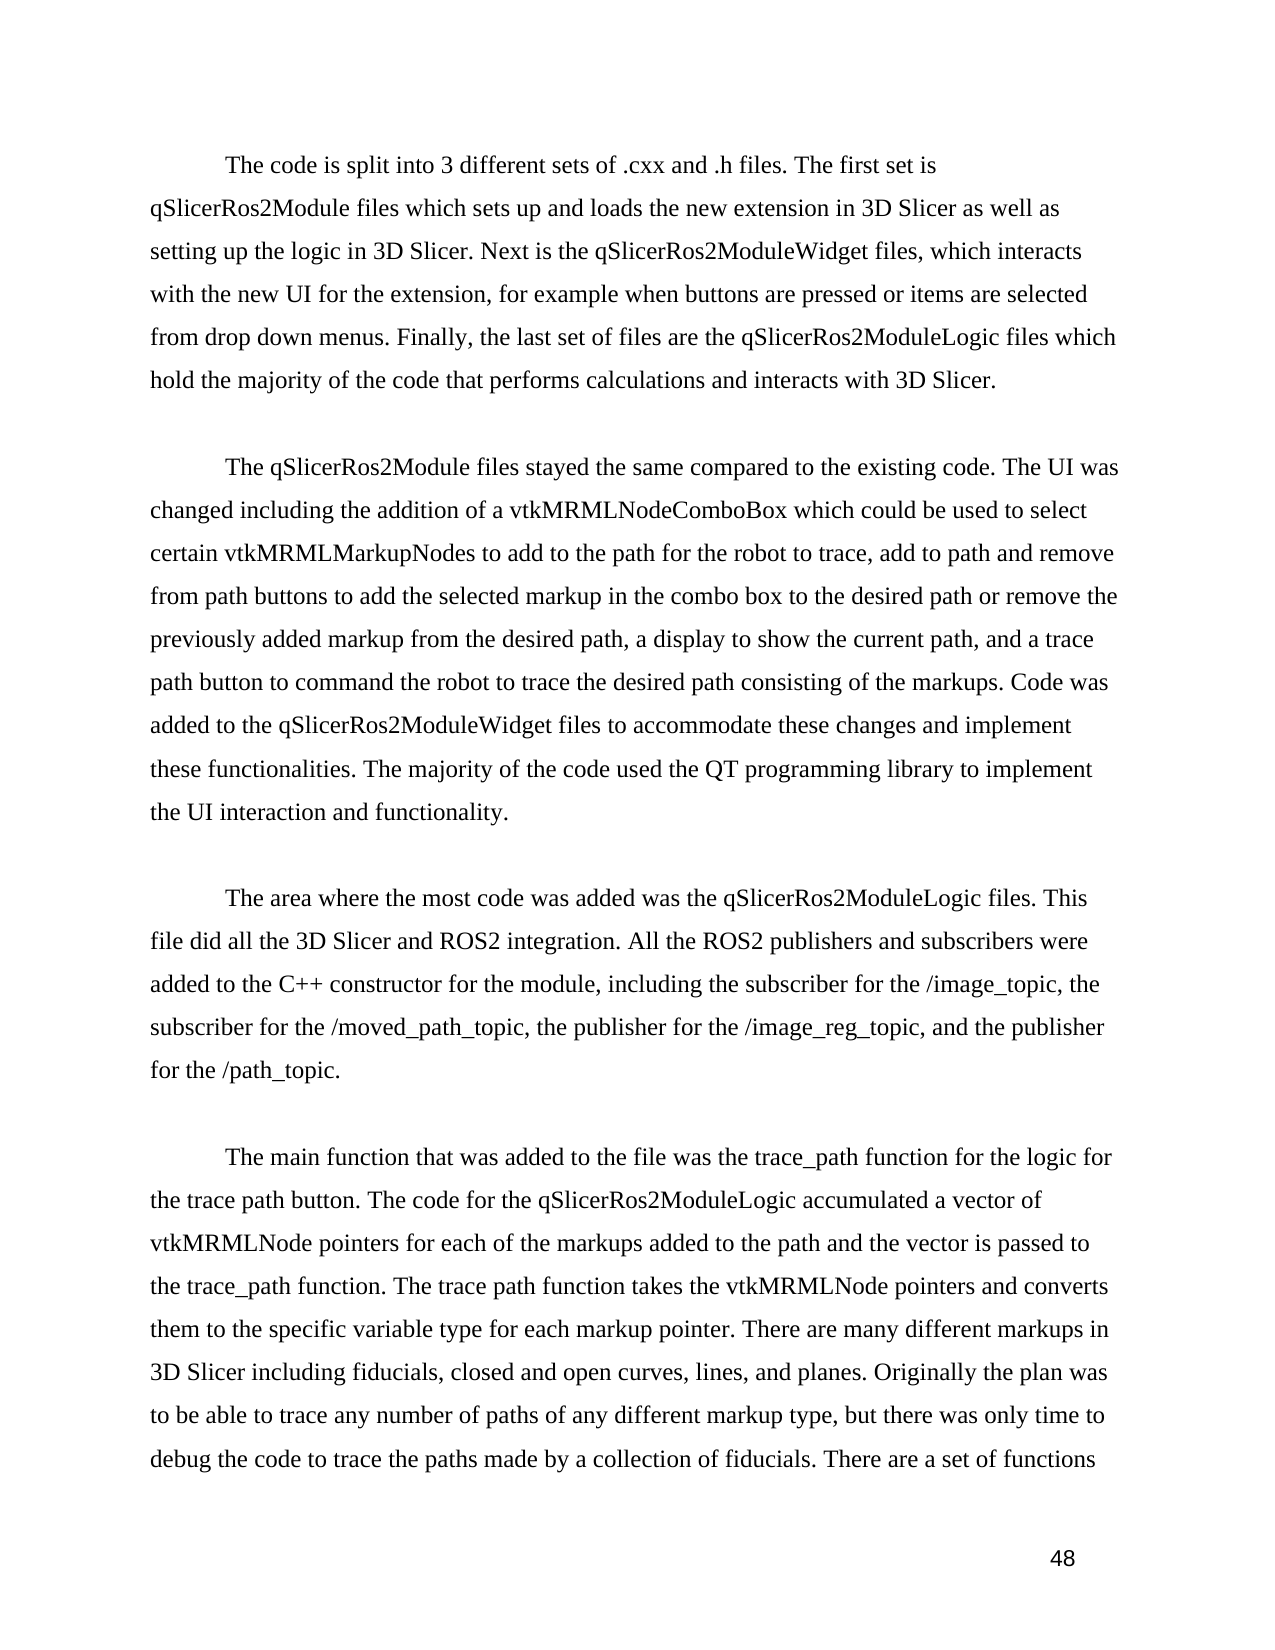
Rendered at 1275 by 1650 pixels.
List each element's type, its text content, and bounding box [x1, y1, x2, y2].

text The qSlicerRos2Module files stayed the same compared to the existing code. The UI was changed including the addition of a vtkMRMLNodeComboBox which could be used to select certain vtkMRMLMarkupNodes to add to the path for the robot to trace, add to path and remove from path buttons to add the selected markup in the combo box to the desired path or remove the previously added markup from the desired path, a display to show the current path, and a trace path button to command the robot to trace the desired path consisting of the markups. Code was added to the qSlicerRos2ModuleWidget files to accommodate these changes and implement these functionalities. The majority of the code used the QT programming library to implement the UI interaction and functionality. [150, 452, 1125, 826]
text The code is split into 3 different sets of .cxx and .h files. The first set is qSlicerRos2Module files which sets up and loads the new extension in 3D Slicer as well as setting up the logic in 3D Slicer. Next is the qSlicerRos2ModuleWidget files, which interacts with the new UI for the extension, for example when buttons are pressed or items are selected from drop down menus. Finally, the last set of files are the qSlicerRos2ModuleLogic files which hold the majority of the code that performs calculations and interacts with 3D Slicer. [150, 150, 1125, 394]
text The area where the most code was added was the qSlicerRos2ModuleLogic files. This file did all the 3D Slicer and ROS2 integration. All the ROS2 publishers and subscribers were added to the C++ constructor for the module, including the subscriber for the /image_topic, the subscriber for the /moved_path_topic, the publisher for the /image_reg_topic, and the publisher for the /path_topic. [150, 883, 1125, 1084]
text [150, 1142, 1125, 1472]
